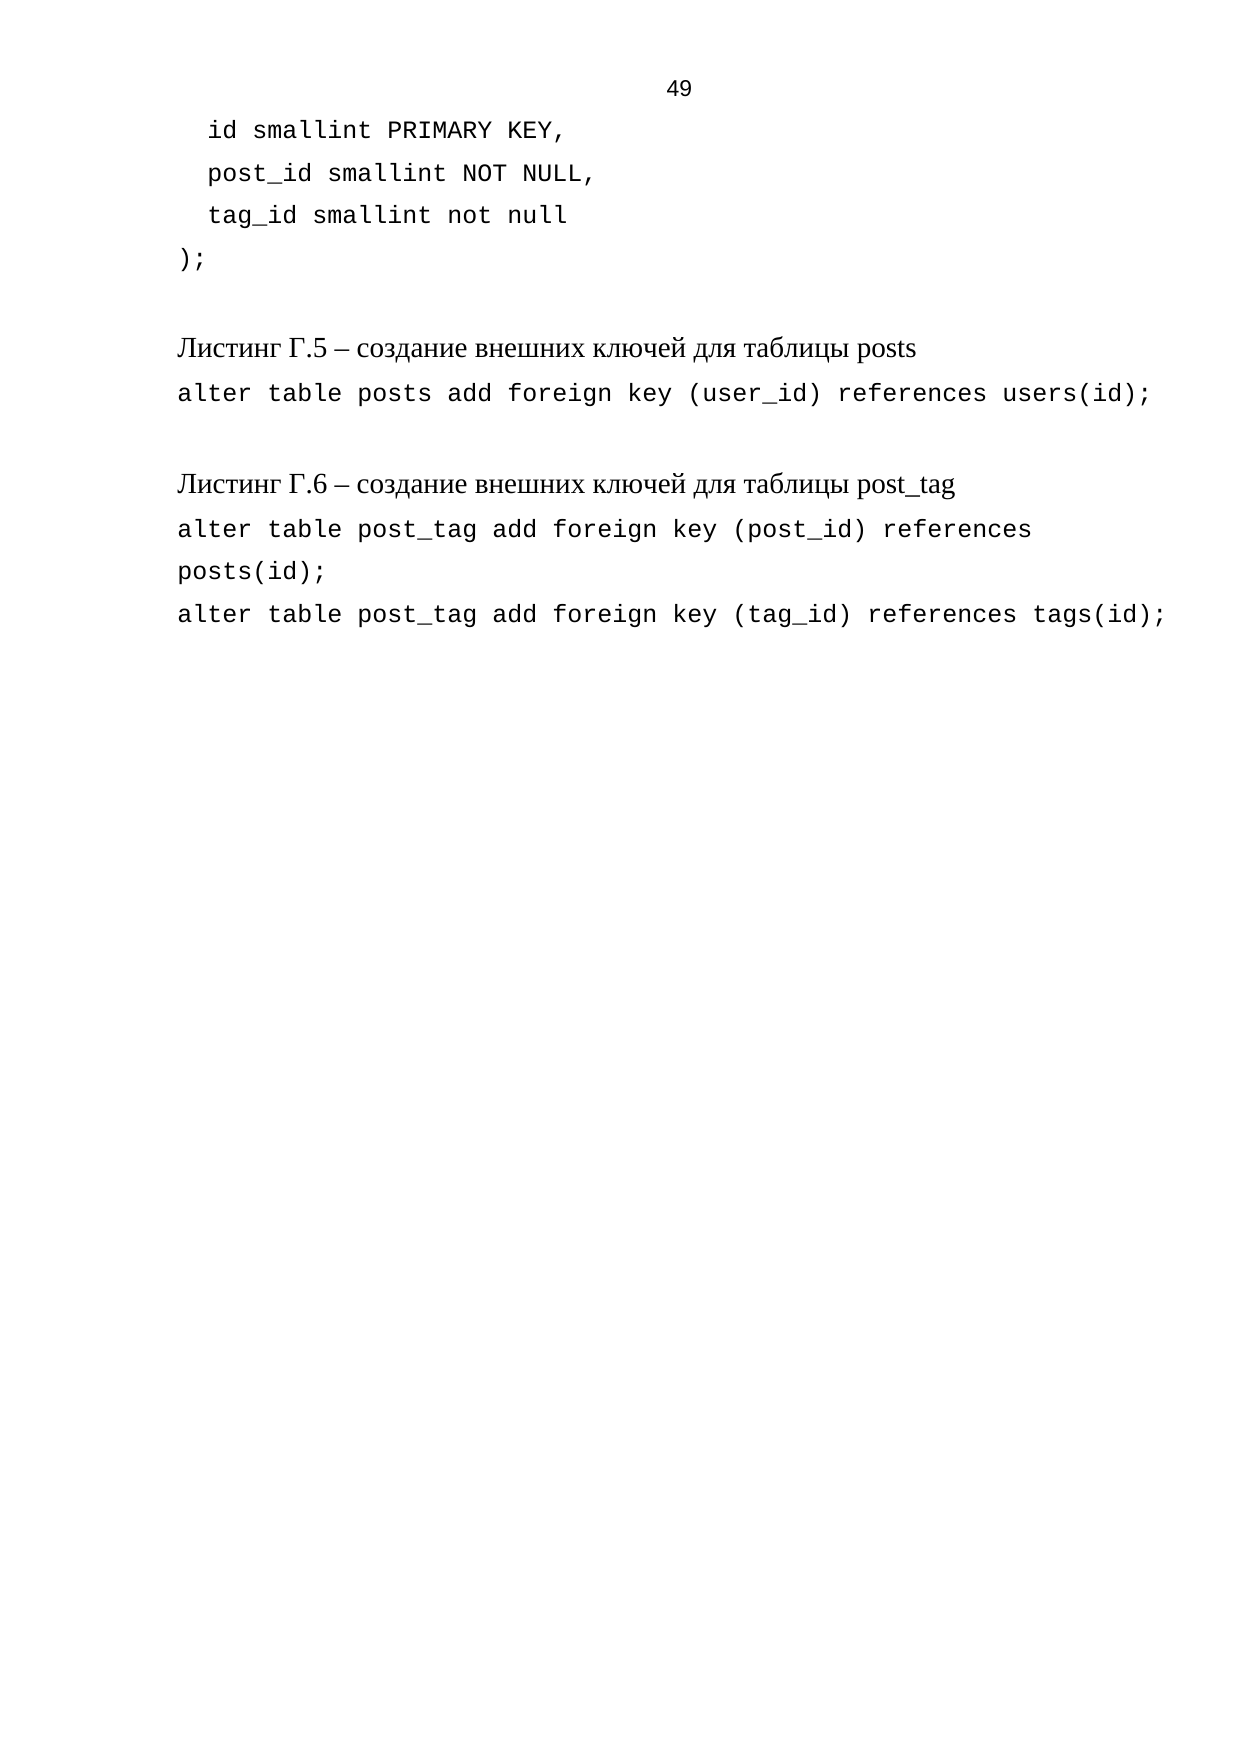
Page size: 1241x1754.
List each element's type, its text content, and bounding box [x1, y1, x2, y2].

text id smallint PRIMARY KEY, [177, 118, 1181, 146]
text ); [177, 246, 1181, 274]
text alter table post_tag add foreign key (tag_id) references tags(id); [177, 601, 1181, 629]
text tag_id smallint not null [177, 203, 1181, 231]
text post_id smallint NOT NULL, [177, 161, 1181, 189]
text Листинг Г.5 – создание внешних ключей для таблицы posts [177, 331, 1181, 364]
text alter table posts add foreign key (user_id) references users(id); [177, 381, 1181, 409]
text alter table post_tag add foreign key (post_id) references posts(id); [177, 516, 1181, 587]
text Листинг Г.6 – создание внешних ключей для таблицы post_tag [177, 466, 1181, 499]
